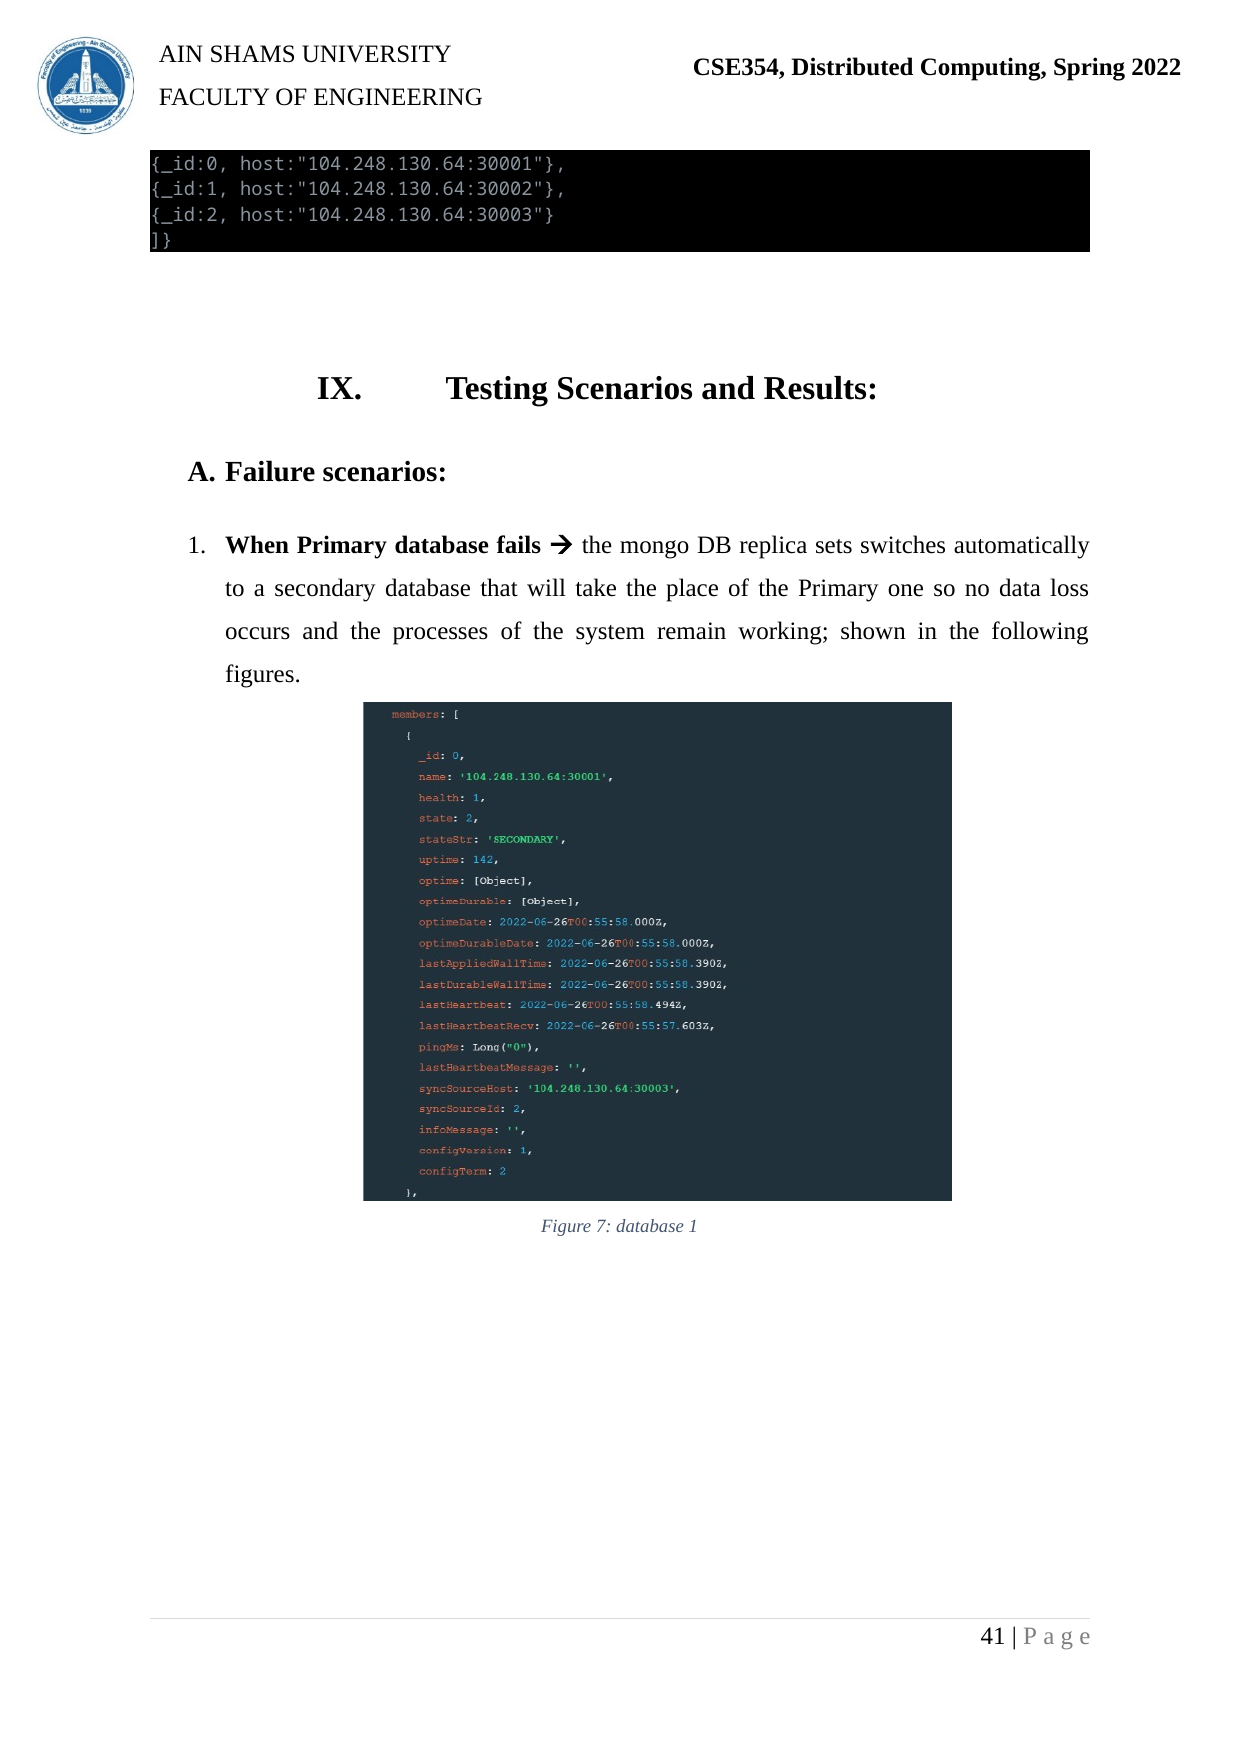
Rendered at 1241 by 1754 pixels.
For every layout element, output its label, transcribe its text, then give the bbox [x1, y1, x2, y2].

picture [36, 36, 135, 135]
text {_id:0, host:"104.248.130.64:30001"}, [150, 150, 1090, 176]
text Figure 7: database 1 [150, 1214, 1090, 1236]
subtitle Testing Scenarios and Results: [150, 368, 1090, 406]
list When Primary database fails the mongo DB replica sets switches automatically to a secondary database that will take the place of the Primary one so no data loss occurs and the processes of the system remain working; shown in the following figures. [187, 530, 1090, 688]
text ]} [150, 227, 1090, 252]
subtitle Failure scenarios: [187, 454, 1090, 488]
text {_id:1, host:"104.248.130.64:30002"}, [150, 176, 1090, 201]
text {_id:2, host:"104.248.130.64:30003"} [150, 201, 1090, 227]
picture [363, 702, 952, 1201]
